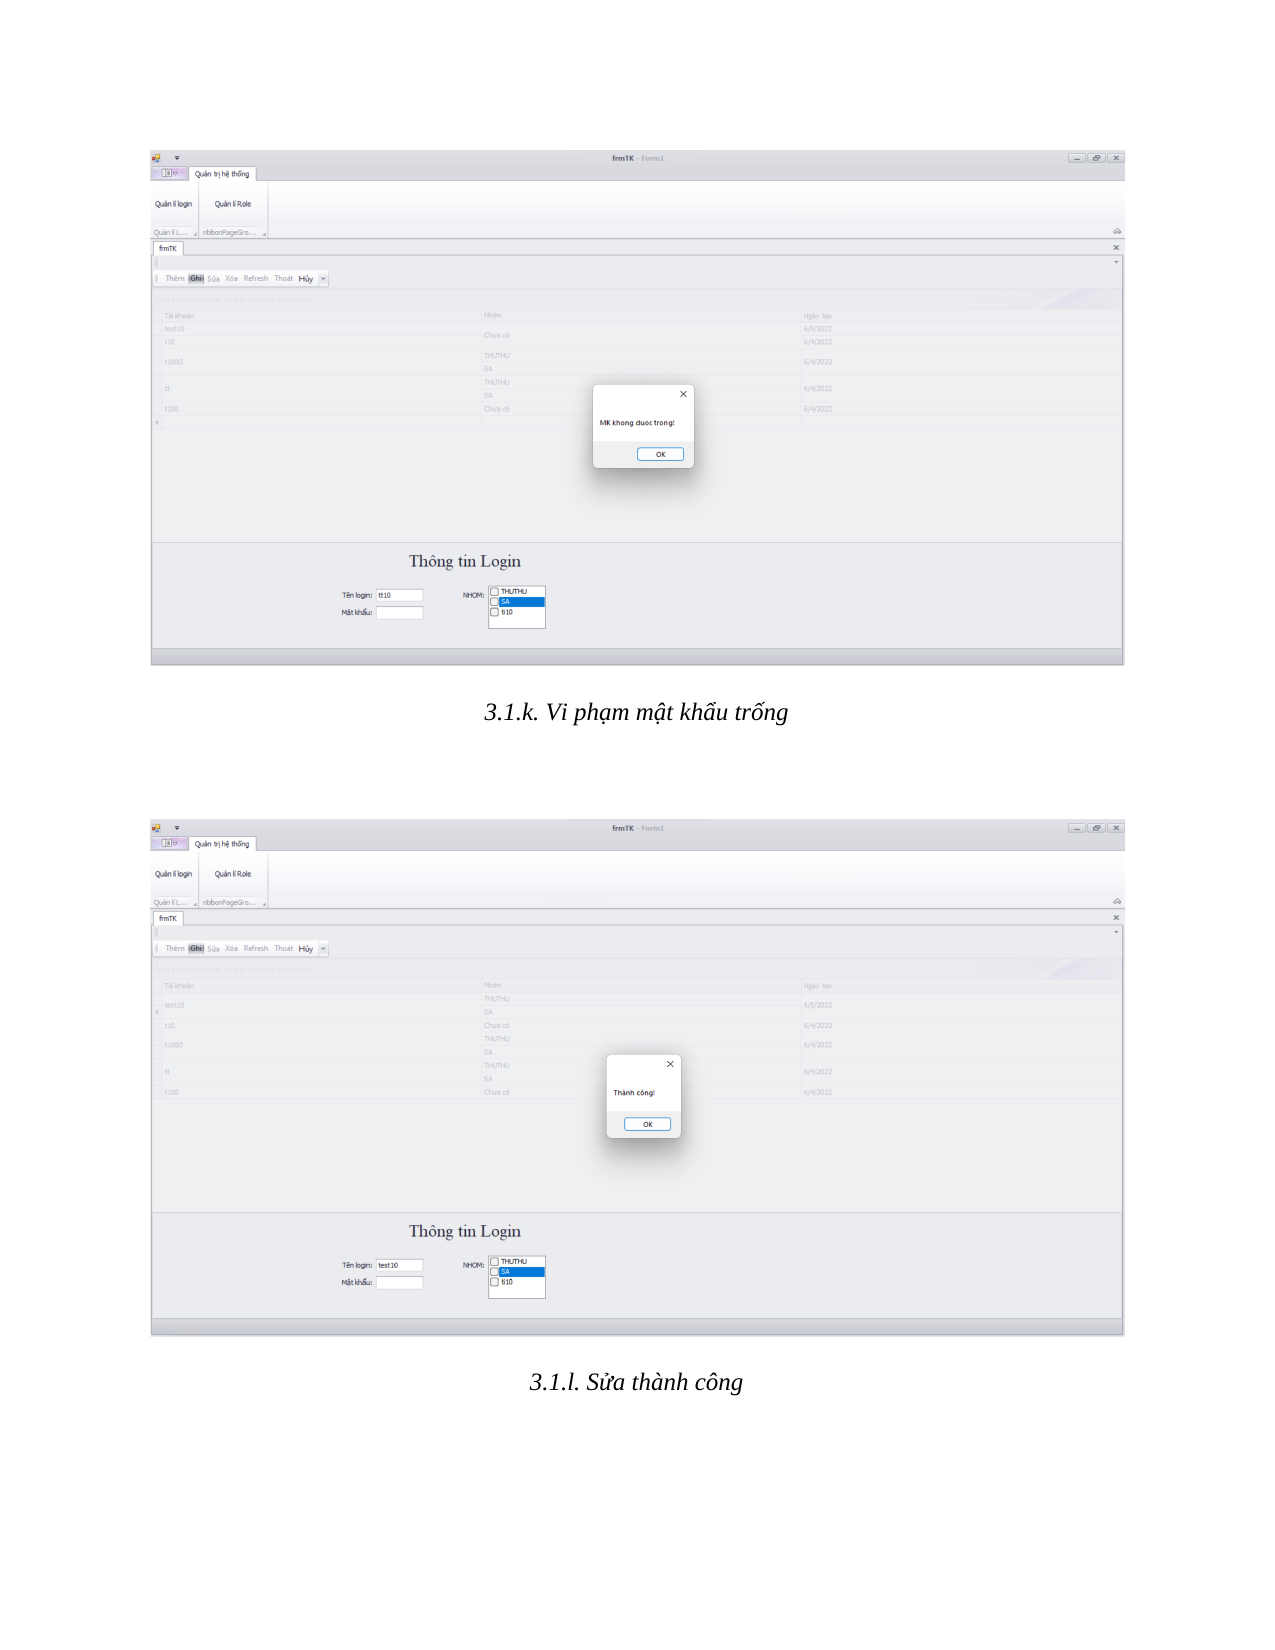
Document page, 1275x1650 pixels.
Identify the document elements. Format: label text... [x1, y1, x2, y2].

text 3.1.l. Sửa thành công [150, 1367, 1125, 1396]
picture [150, 150, 1125, 666]
picture [150, 819, 1125, 1337]
text 3.1.k. Vi phạm mật khẩu trống [150, 697, 1125, 725]
